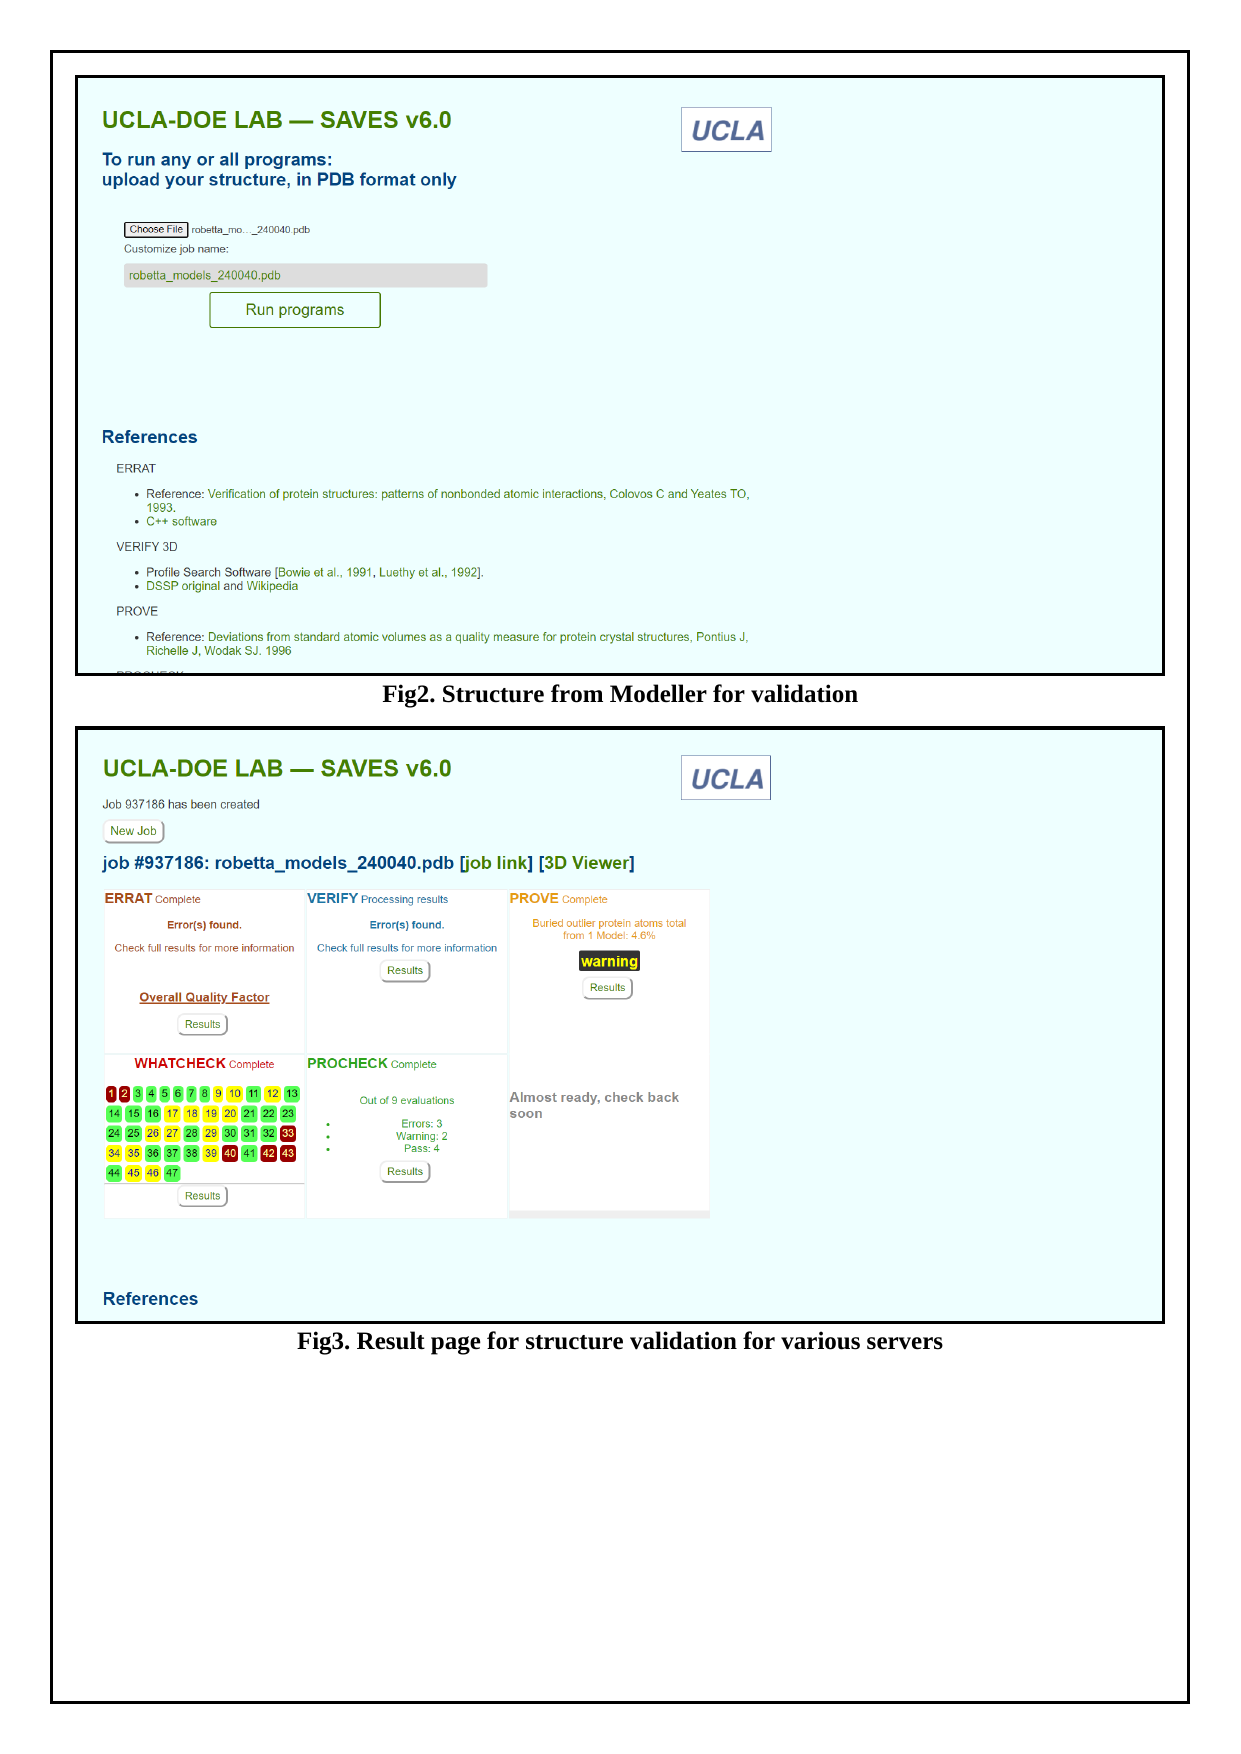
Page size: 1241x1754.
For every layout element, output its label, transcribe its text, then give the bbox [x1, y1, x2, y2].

text Fig3. Result page for structure validation for various servers [75, 1324, 1165, 1355]
text Fig2. Structure from Modeller for validation [75, 676, 1165, 707]
picture [78, 730, 1162, 1321]
picture [78, 78, 1162, 673]
